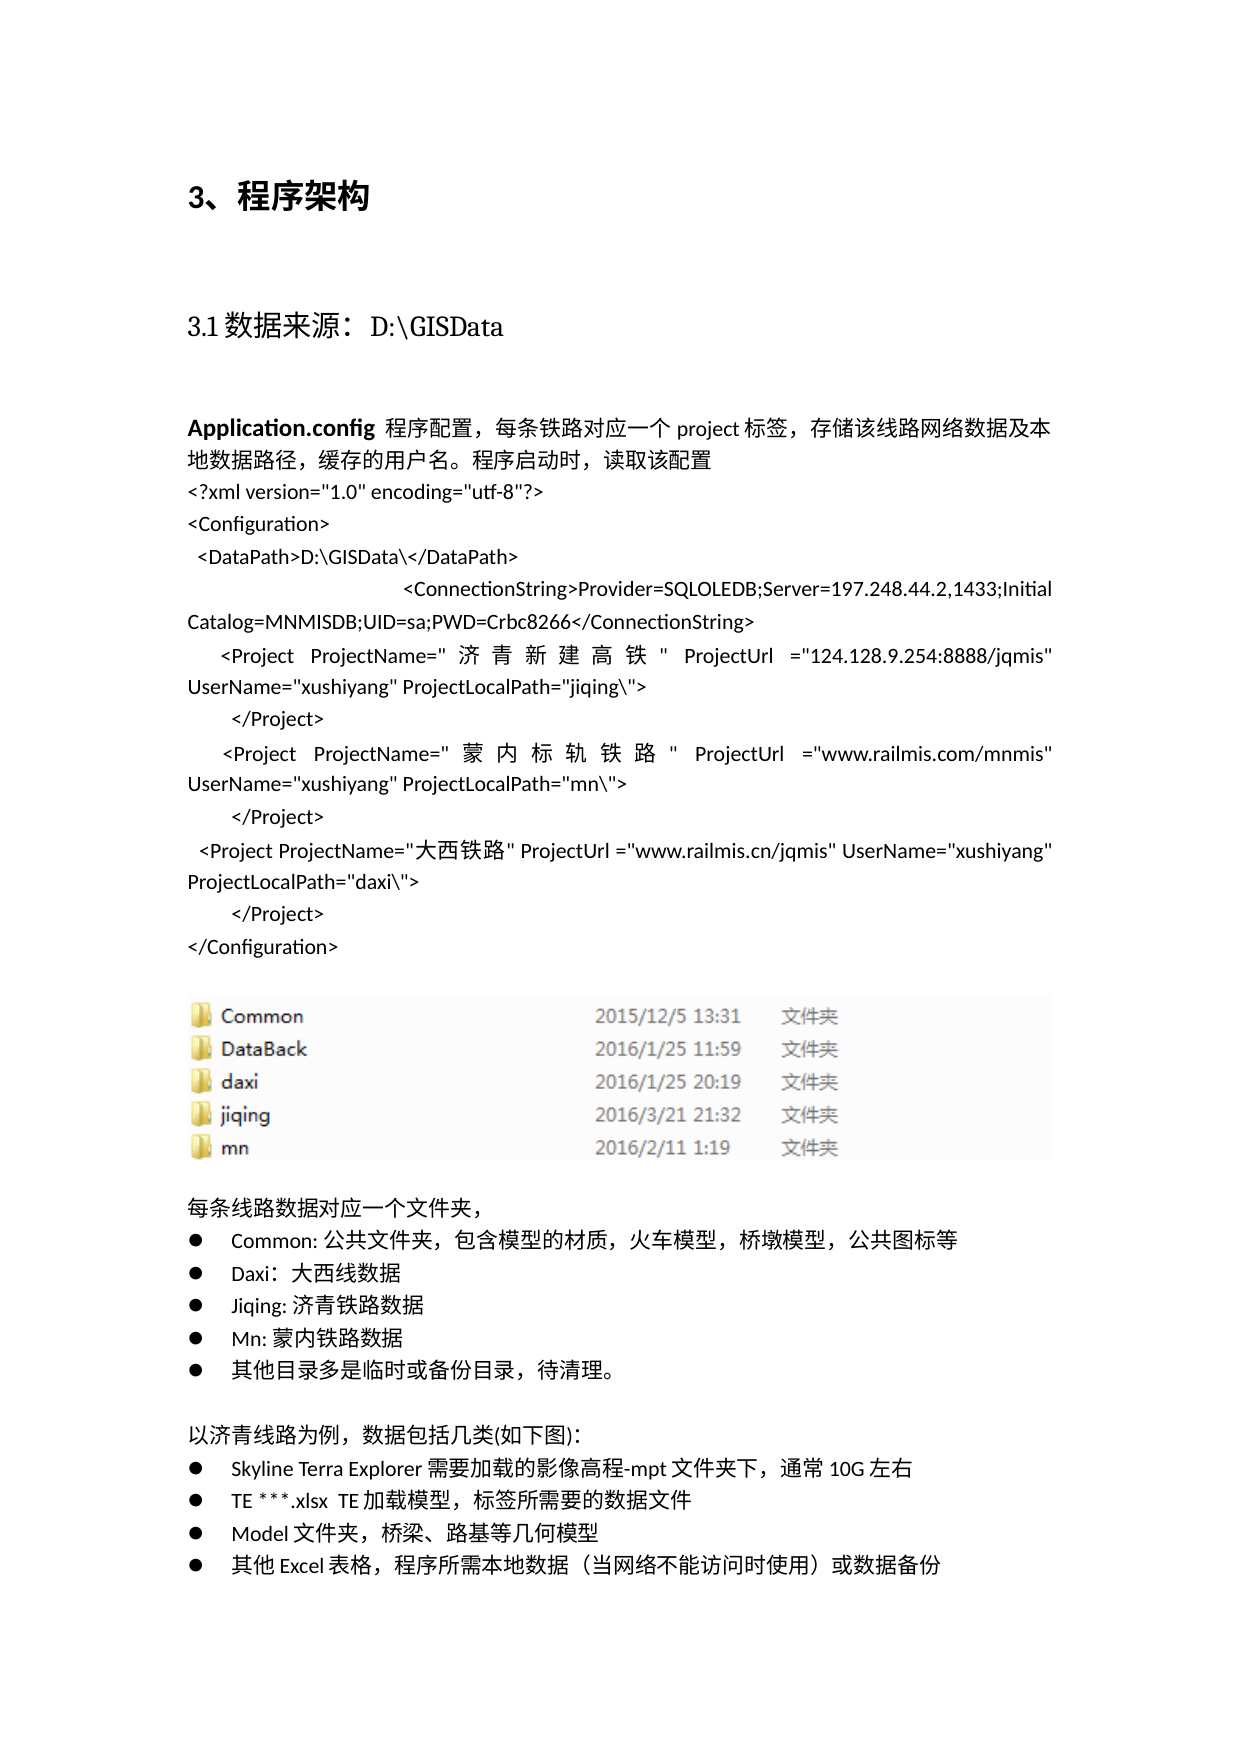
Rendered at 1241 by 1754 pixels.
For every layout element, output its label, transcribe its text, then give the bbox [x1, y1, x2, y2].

text <Project ProjectName="蒙内标轨铁路" ProjectUrl ="www.railmis.com/mnmis" UserName="xushiyang" ProjectLocalPath="mn\"> [187, 735, 1053, 800]
text 每条线路数据对应一个文件夹， [187, 1190, 1053, 1223]
subtitle 3、程序架构 [187, 162, 1053, 227]
list TE ***.xlsx TE加载模型，标签所需要的数据文件 [187, 1483, 1053, 1515]
subtitle 3.1 数据来源：D:\GISData [187, 291, 1053, 356]
text </Project> [187, 898, 1053, 930]
text <?xml version="1.0" encoding="utf-8"?> [187, 475, 1053, 508]
text <Configuration> [187, 508, 1053, 540]
list Daxi：大西线数据 [187, 1255, 1053, 1288]
text <Project ProjectName="大西铁路" ProjectUrl ="www.railmis.cn/jqmis" UserName="xushiyang" ProjectLocalPath="daxi\"> [187, 833, 1053, 898]
list Jiqing: 济青铁路数据 [187, 1288, 1053, 1320]
list Common: 公共文件夹，包含模型的材质，火车模型，桥墩模型，公共图标等 [187, 1223, 1053, 1255]
text 以济青线路为例，数据包括几类(如下图)： [187, 1418, 1053, 1450]
list 其他Excel表格，程序所需本地数据（当网络不能访问时使用）或数据备份 [187, 1548, 1053, 1580]
picture [187, 995, 1053, 1161]
list Mn: 蒙内铁路数据 [187, 1320, 1053, 1353]
text </Configuration> [187, 930, 1053, 963]
text Application.config 程序配置，每条铁路对应一个project标签，存储该线路网络数据及本地数据路径，缓存的用户名。程序启动时，读取该配置 [187, 410, 1053, 475]
list Model文件夹，桥梁、路基等几何模型 [187, 1515, 1053, 1548]
text <Project ProjectName="济青新建高铁" ProjectUrl ="124.128.9.254:8888/jqmis" UserName="xushiyang" ProjectLocalPath="jiqing\"> [187, 638, 1053, 703]
list Skyline Terra Explorer需要加载的影像高程-mpt文件夹下，通常10G左右 [187, 1450, 1053, 1483]
text <DataPath>D:\GISData\</DataPath> [187, 540, 1053, 573]
list 其他目录多是临时或备份目录，待清理。 [187, 1353, 1053, 1385]
text </Project> [187, 703, 1053, 735]
text </Project> [187, 800, 1053, 833]
text <ConnectionString>Provider=SQLOLEDB;Server=197.248.44.2,1433;Initial Catalog=MNMISDB;UID=sa;PWD=Crbc8266</ConnectionString> [187, 573, 1053, 638]
